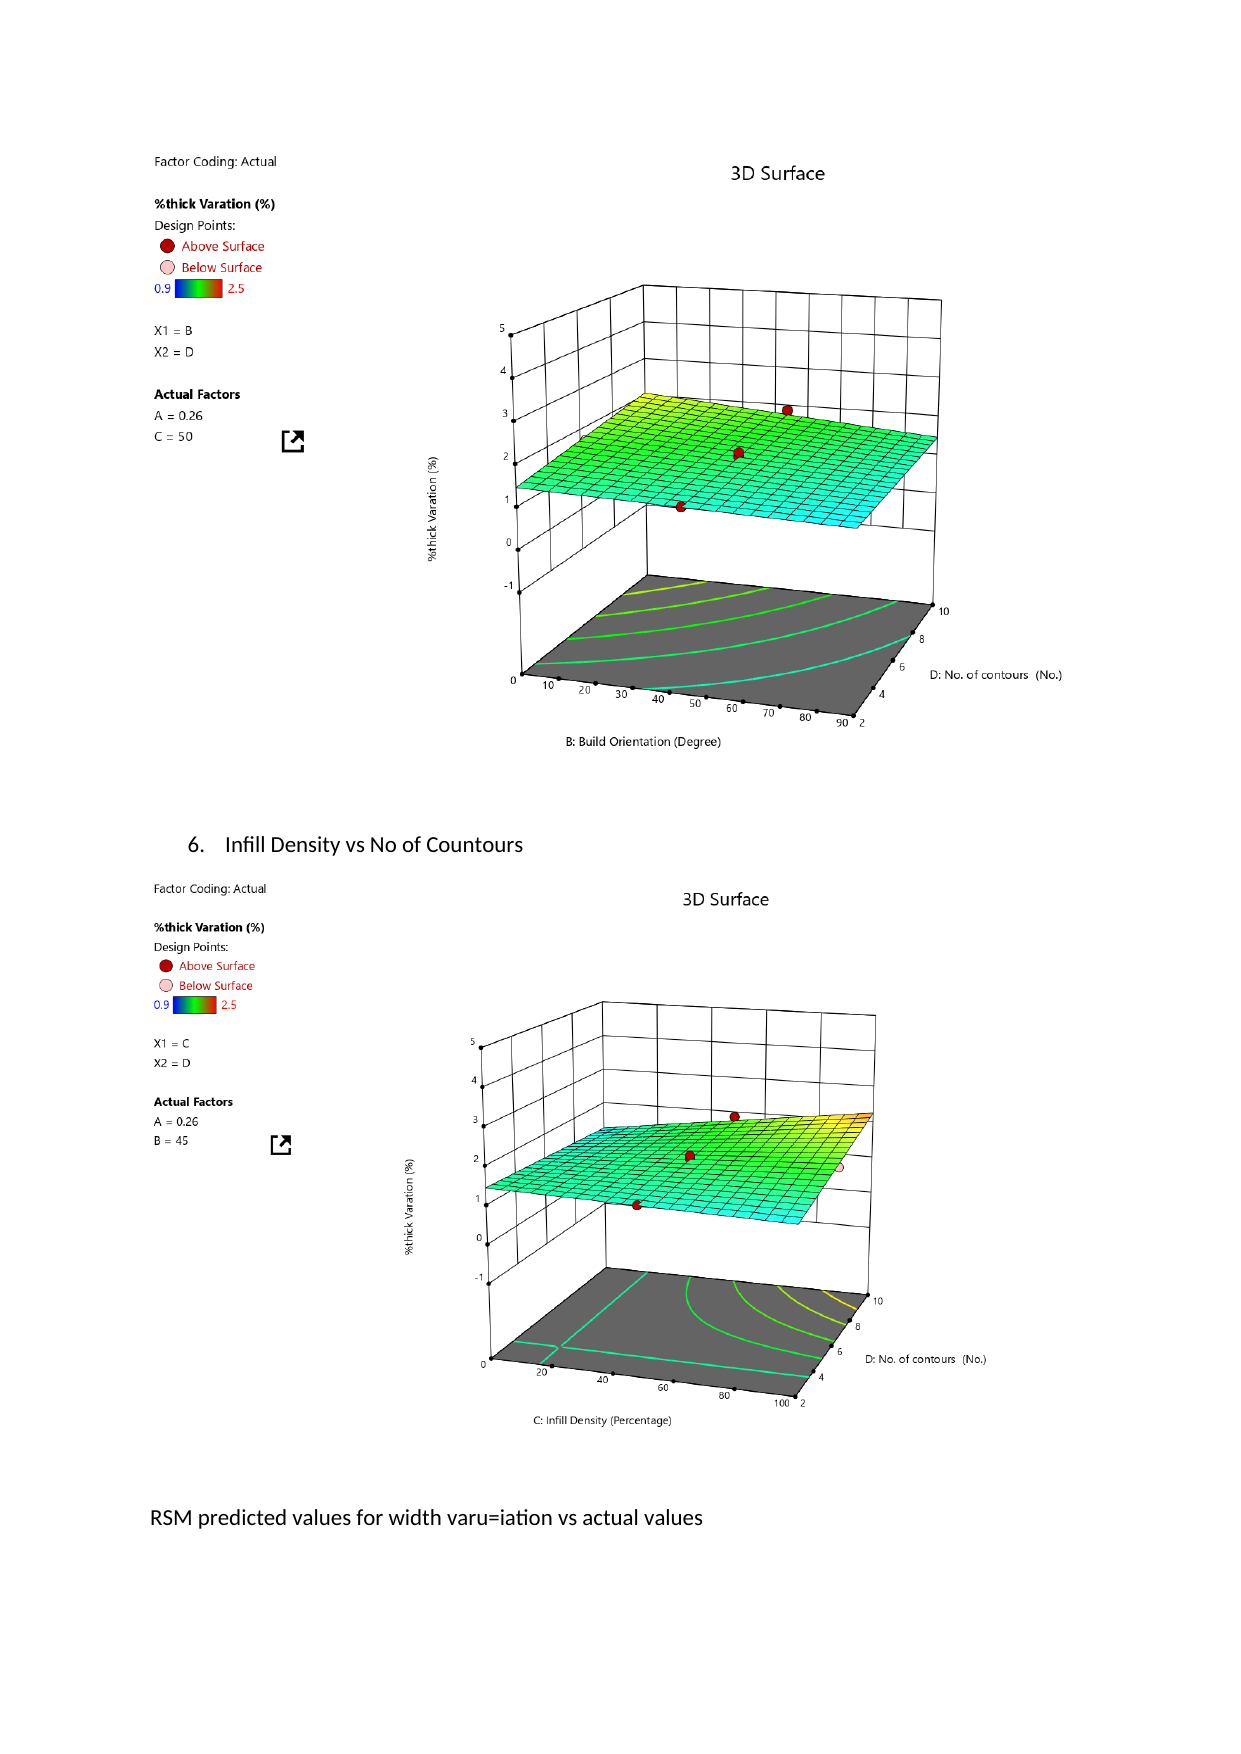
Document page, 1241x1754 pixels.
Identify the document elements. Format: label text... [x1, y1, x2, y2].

picture [150, 877, 1013, 1485]
text RSM predicted values for width varu=iation vs actual values [150, 1503, 1090, 1531]
list Infill Density vs No of Countours [187, 830, 1090, 858]
picture [150, 150, 1091, 812]
